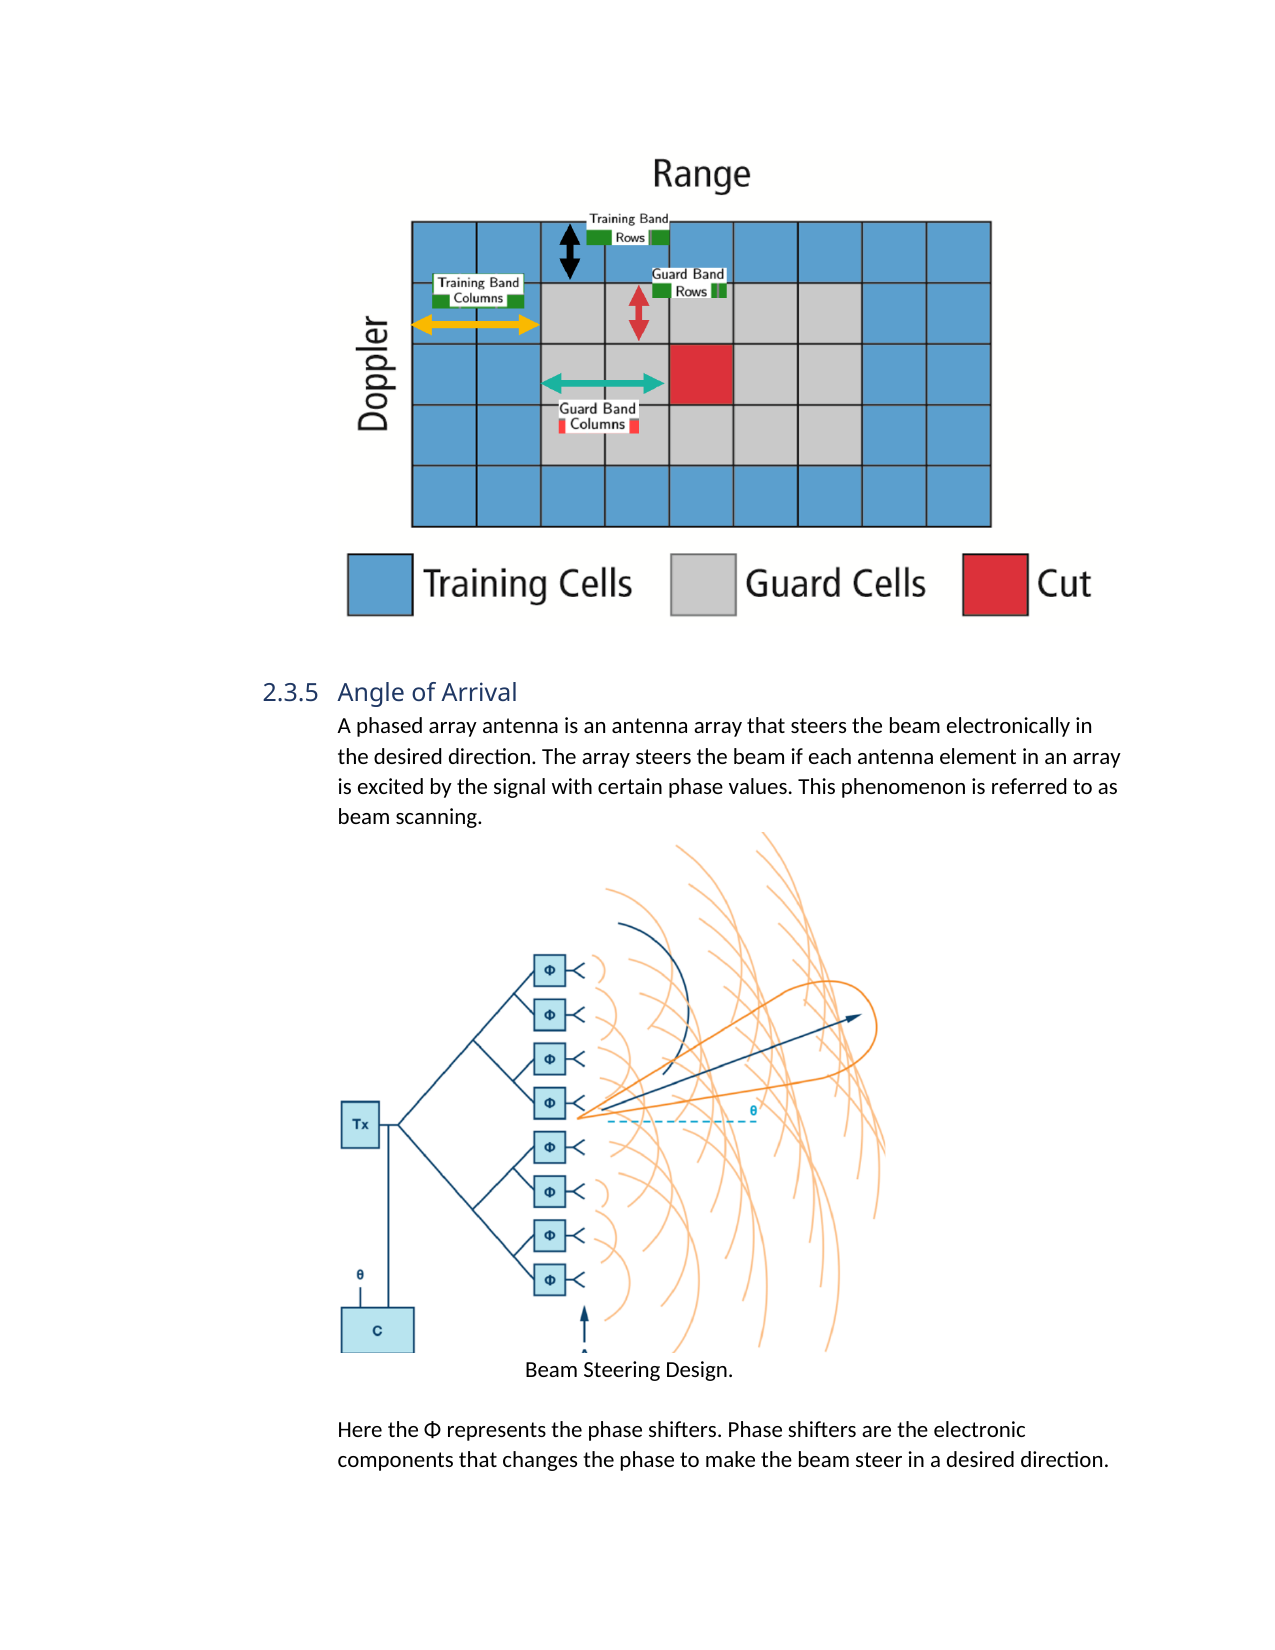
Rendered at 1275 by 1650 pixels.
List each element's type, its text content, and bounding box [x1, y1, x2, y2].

picture [337, 832, 886, 1353]
picture [337, 150, 1099, 626]
list Beam Steering Design. [487, 1355, 1125, 1383]
list A phased array antenna is an antenna array that steers the beam electronically in the desired direction. The array steers the beam if each antenna element in an array is excited by the signal with certain phase values. This phenomenon is referred to as beam scanning. [337, 712, 1125, 830]
list Here the Φ represents the phase shifters. Phase shifters are the electronic components that changes the phase to make the beam steer in a desired direction. [337, 1415, 1125, 1474]
subtitle Angle of Arrival [262, 675, 1125, 709]
